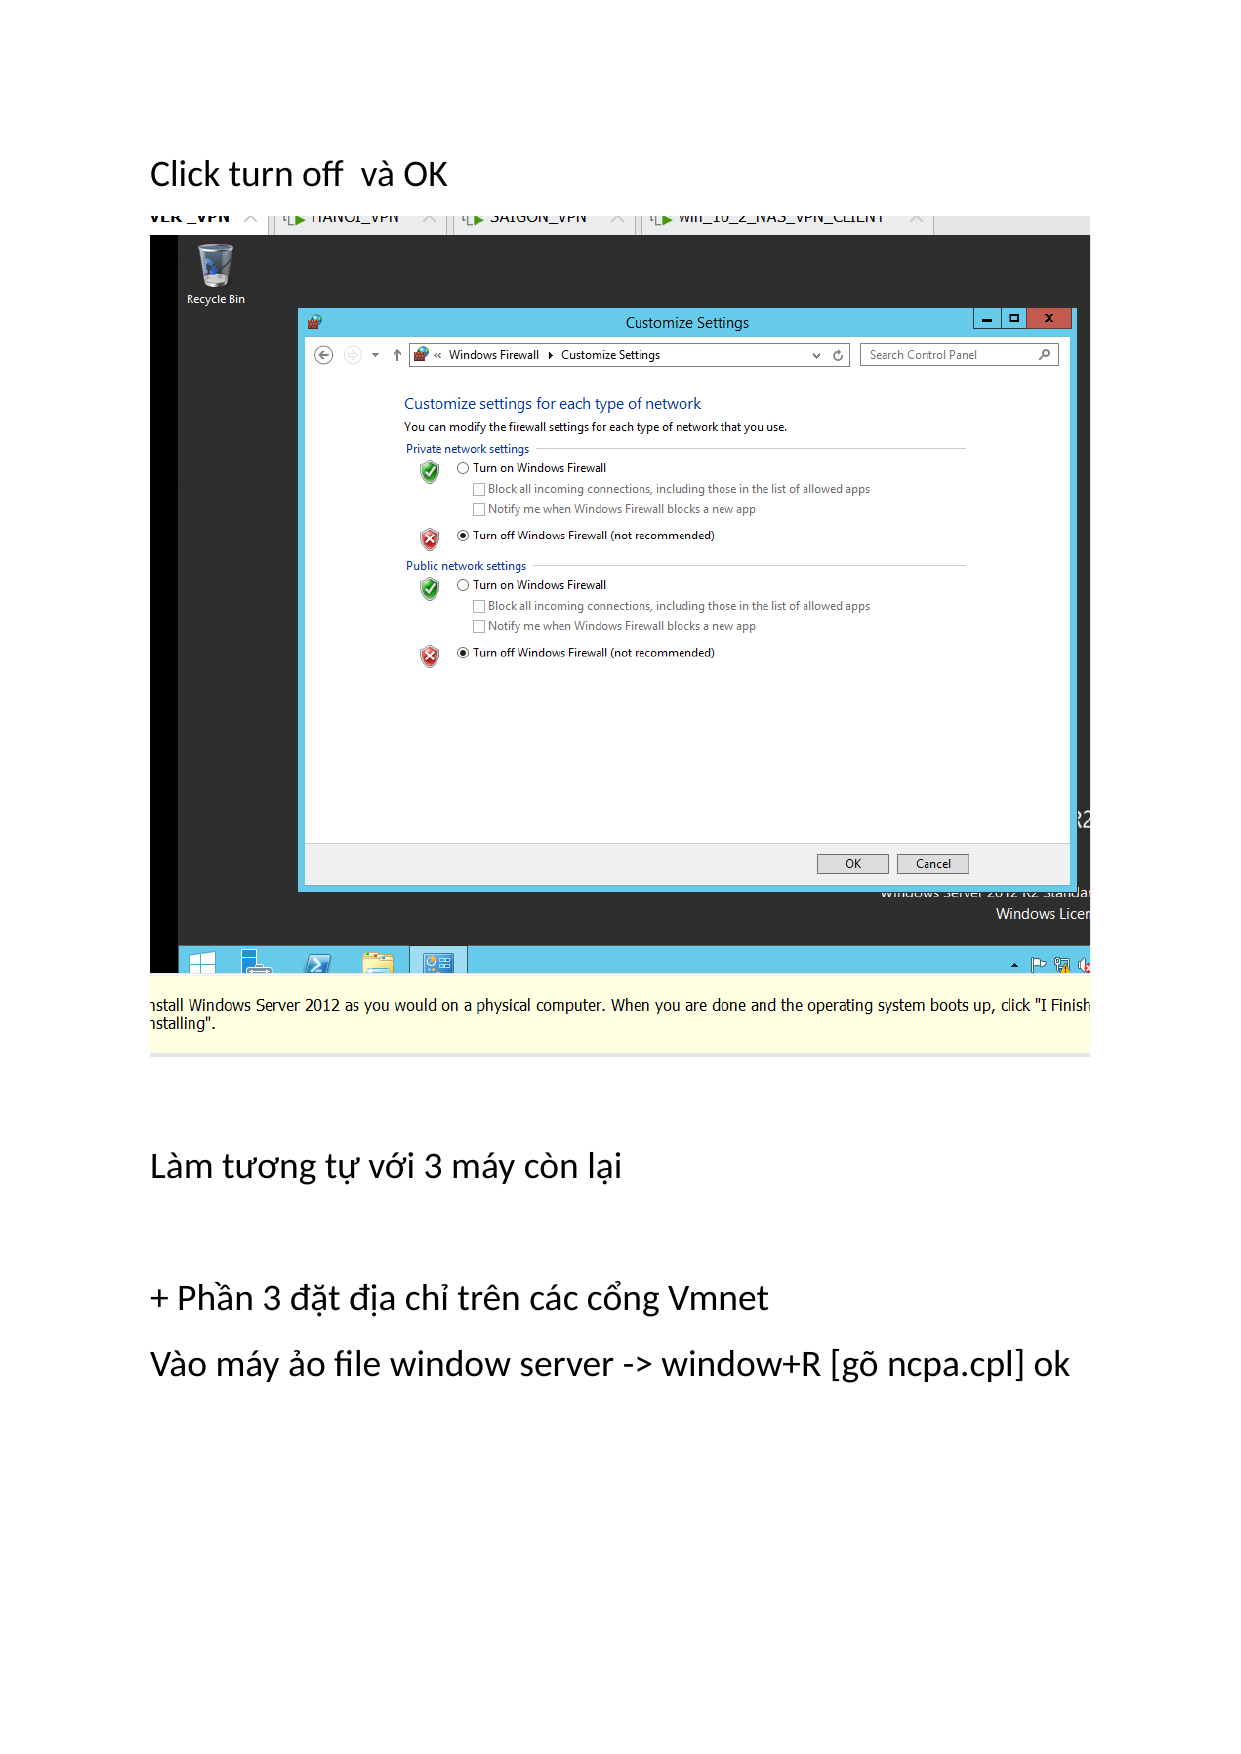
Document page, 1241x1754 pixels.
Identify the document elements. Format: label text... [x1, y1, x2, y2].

text Click turn off và OK [150, 150, 1090, 196]
text Làm tương tự với 3 máy còn lại [150, 1142, 1090, 1188]
text Vào máy ảo file window server -> window+R [gõ ncpa.cpl] ok [150, 1340, 1090, 1386]
text + Phần 3 đặt địa chỉ trên các cổng Vmnet [150, 1274, 1090, 1320]
picture [150, 216, 1091, 1057]
